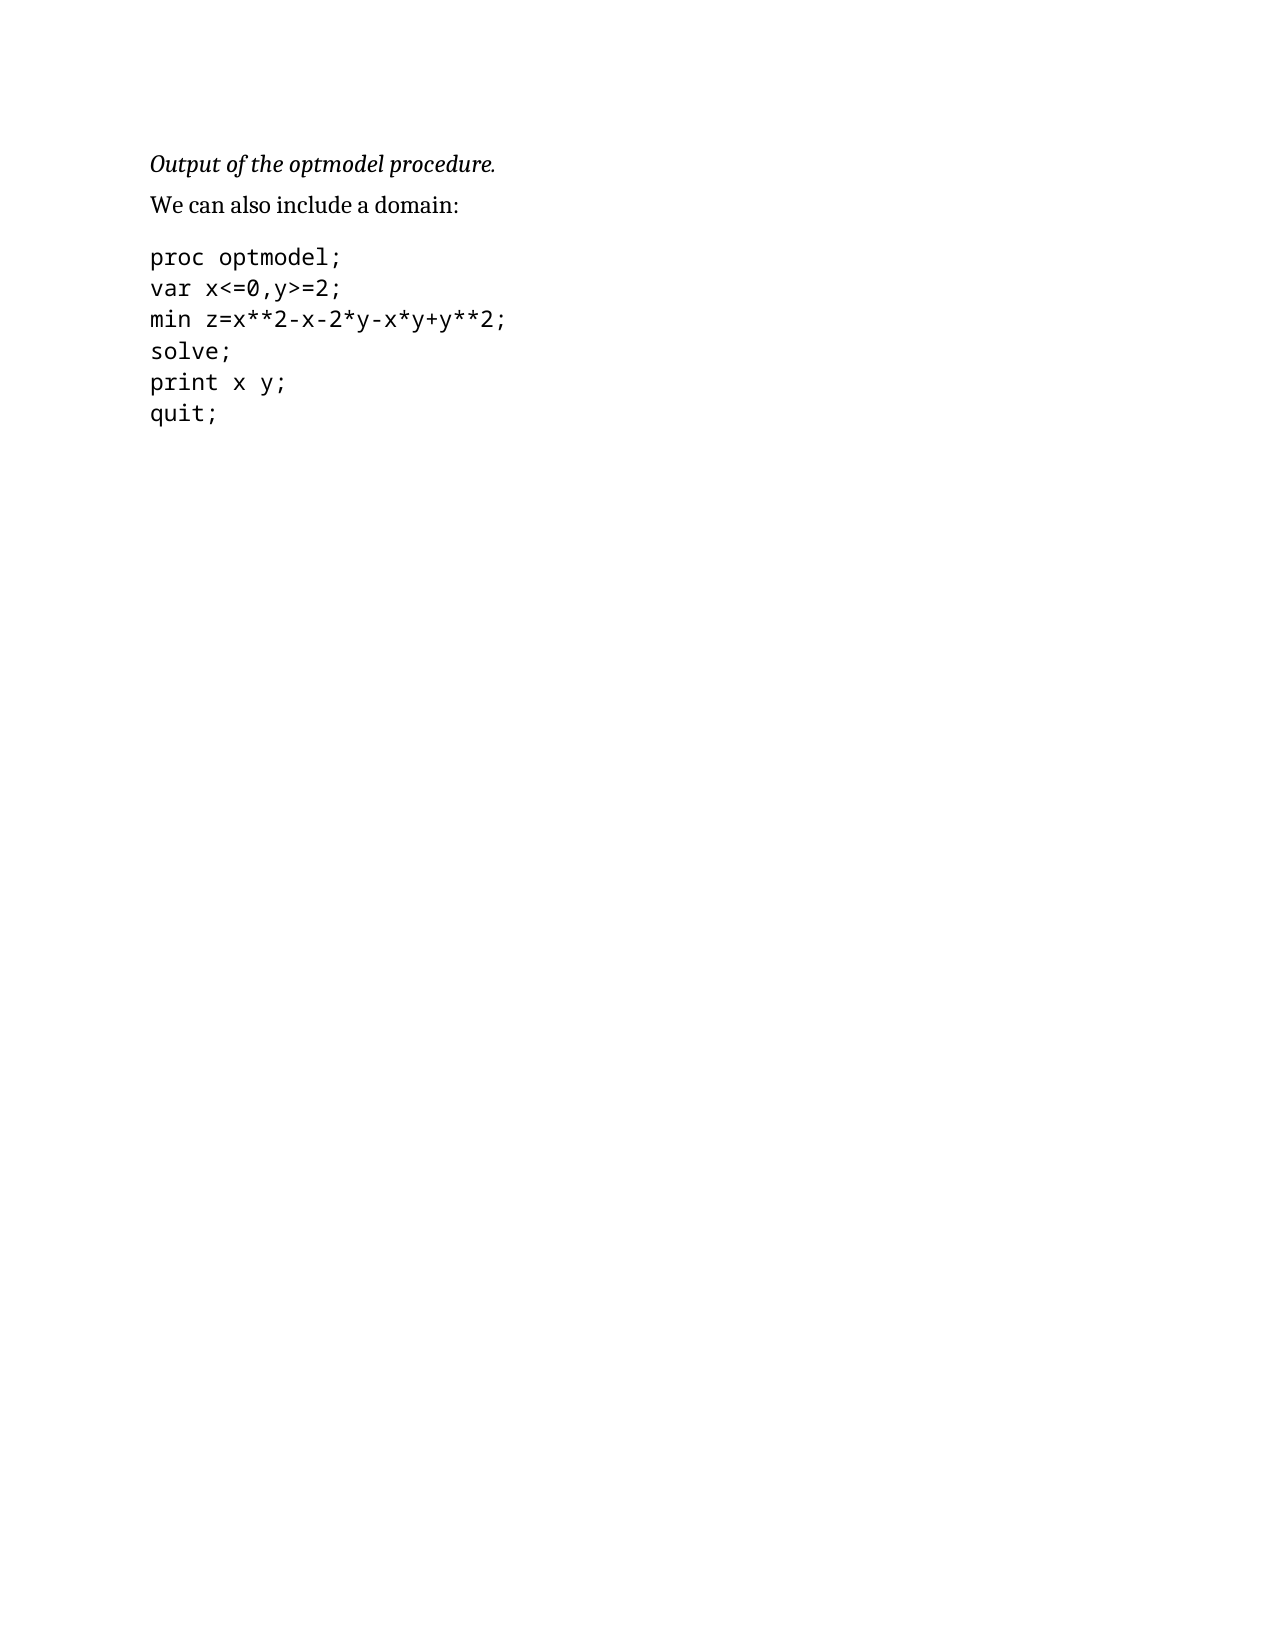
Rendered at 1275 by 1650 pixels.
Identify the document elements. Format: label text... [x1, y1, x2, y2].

text Output of the optmodel procedure. [150, 150, 1125, 179]
text We can also include a domain: [150, 191, 1125, 220]
text proc optmodel; var x<=0,y>=2; min z=x**2-x-2*y-x*y+y**2; solve; print x y; quit; [150, 241, 1125, 428]
